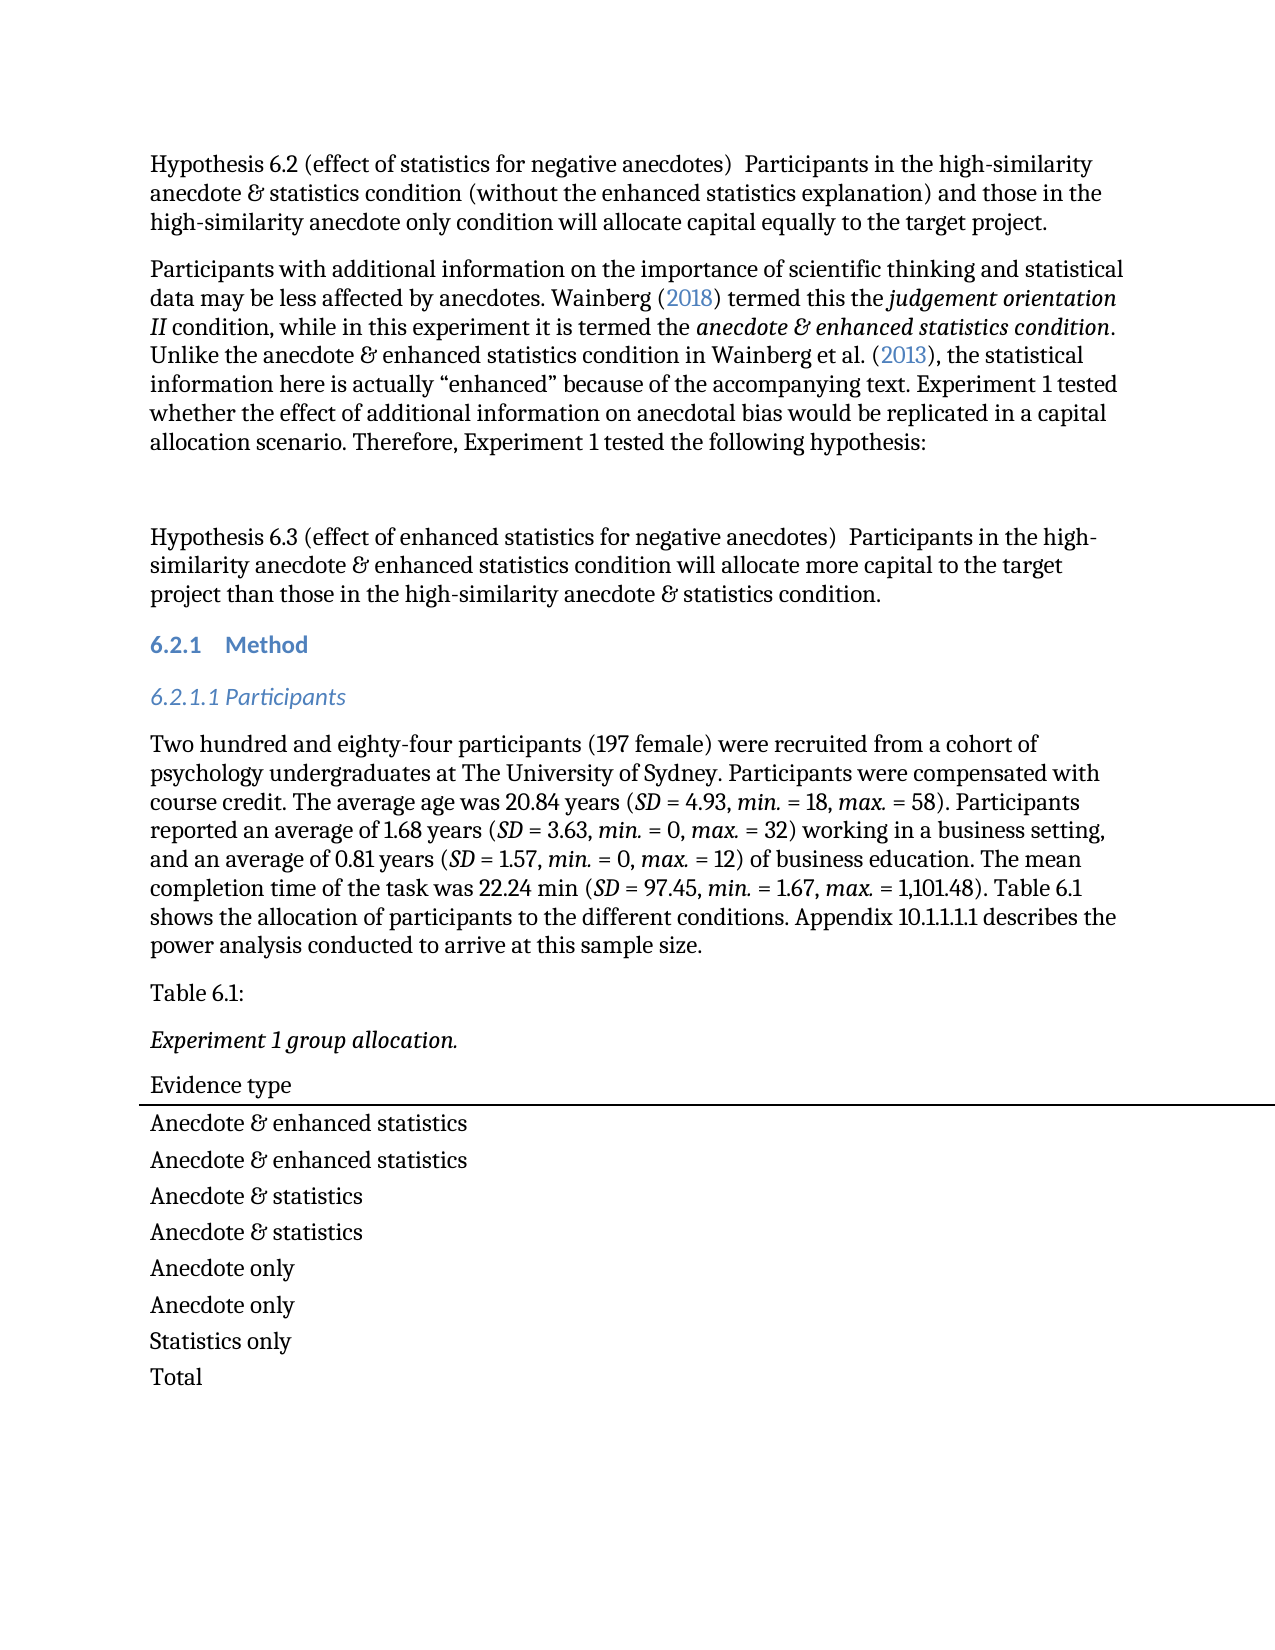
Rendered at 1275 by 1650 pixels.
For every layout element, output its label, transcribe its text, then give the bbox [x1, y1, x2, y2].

table_cell Statistics only [139, 1323, 1275, 1359]
subtitle 6.2.1.1 Participants [150, 681, 1125, 711]
text Hypothesis 6.2 (effect of statistics for negative anecdotes) Participants in the high-similarity anecdote & statistics condition (without the enhanced statistics explanation) and those in the high-similarity anecdote only condition will allocate capital equally to the target project. [150, 150, 1125, 236]
table_cell Total [139, 1359, 1275, 1409]
table_cell Anecdote & enhanced statistics [139, 1142, 1275, 1178]
text Table 6.1: [150, 979, 1125, 1008]
table_cell Anecdote & enhanced statistics [139, 1106, 1275, 1142]
table_cell Anecdote only [139, 1287, 1275, 1323]
table_cell Anecdote only [139, 1251, 1275, 1287]
table_header Evidence type [139, 1068, 1275, 1104]
text Hypothesis 6.3 (effect of enhanced statistics for negative anecdotes) Participants in the high-similarity anecdote & enhanced statistics condition will allocate more capital to the target project than those in the high-similarity anecdote & statistics condition. [150, 522, 1125, 609]
subtitle 6.2.1 Method [150, 629, 1125, 660]
text Experiment 1 group allocation. [150, 1026, 1125, 1055]
table_cell Anecdote & statistics [139, 1214, 1275, 1251]
text Two hundred and eighty-four participants (197 female) were recruited from a cohort of psychology undergraduates at The University of Sydney. Participants were compensated with course credit. The average age was 20.84 years (SD = 4.93, min. = 18, max. = 58). Participants reported an average of 1.68 years (SD = 3.63, min. = 0, max. = 32) working in a business setting, and an average of 0.81 years (SD = 1.57, min. = 0, max. = 12) of business education. The mean completion time of the task was 22.24 min (SD = 97.45, min. = 1.67, max. = 1,101.48). Table 6.1 shows the allocation of participants to the different conditions. Appendix 10.1.1.1.1 describes the power analysis conducted to arrive at this sample size. [150, 730, 1125, 960]
table_cell Anecdote & statistics [139, 1178, 1275, 1214]
text Participants with additional information on the importance of scientific thinking and statistical data may be less affected by anecdotes. Wainberg (2018) termed this the judgement orientation II condition, while in this experiment it is termed the anecdote & enhanced statistics condition. Unlike the anecdote & enhanced statistics condition in Wainberg et al. (2013), the statistical information here is actually “enhanced” because of the accompanying text. Experiment 1 tested whether the effect of additional information on anecdotal bias would be replicated in a capital allocation scenario. Therefore, Experiment 1 tested the following hypothesis: [150, 255, 1125, 456]
